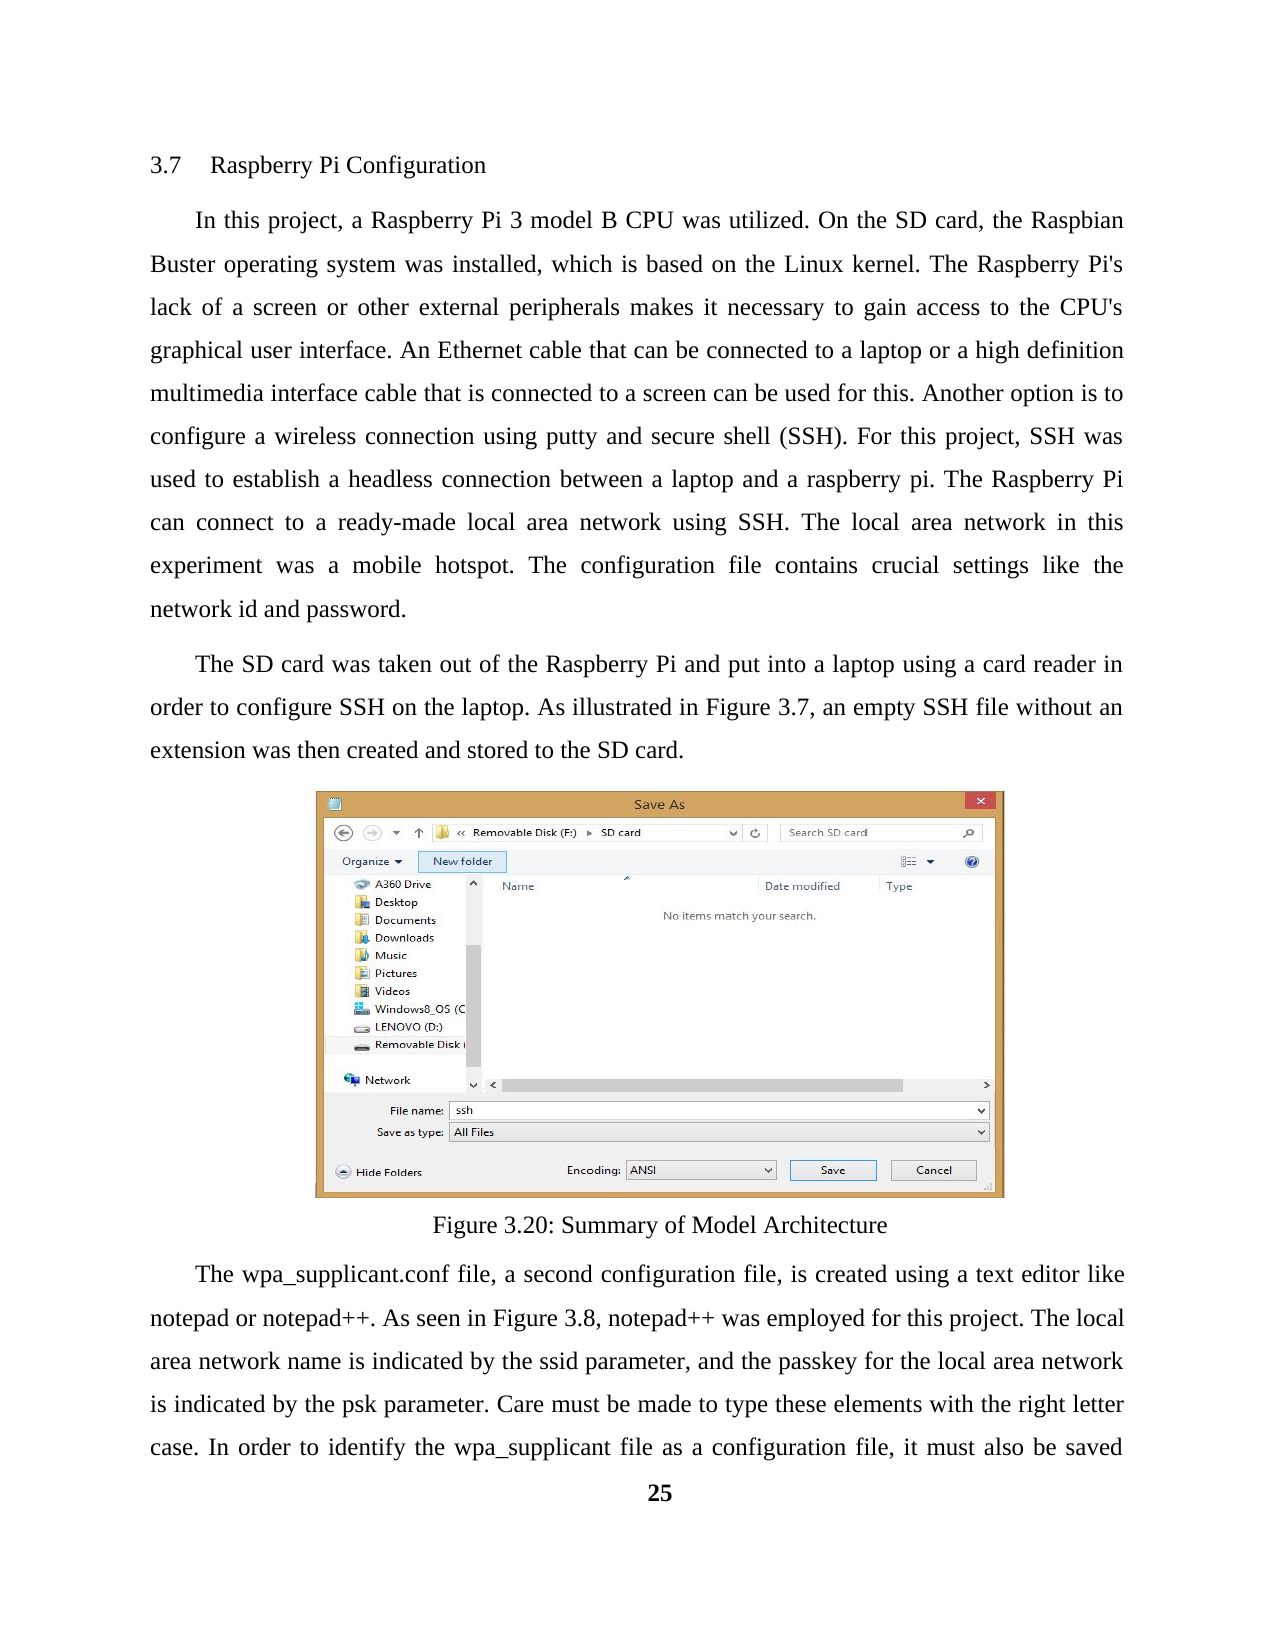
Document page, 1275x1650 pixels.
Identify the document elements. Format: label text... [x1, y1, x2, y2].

text The SD card was taken out of the Raspberry Pi and put into a laptop using a card reader in order to configure SSH on the laptop. As illustrated in Figure 3.7, an empty SSH file without an extension was then created and stored to the SD card. [150, 649, 1125, 764]
subtitle Raspberry Pi Configuration [150, 150, 1125, 179]
text In this project, a Raspberry Pi 3 model B CPU was utilized. On the SD card, the Raspbian Buster operating system was installed, which is based on the Linux kernel. The Raspberry Pi's lack of a screen or other external peripherals makes it necessary to gain access to the CPU's graphical user interface. An Ethernet cable that can be connected to a laptop or a high definition multimedia interface cable that is connected to a screen can be used for this. Another option is to configure a wireless connection using putty and secure shell (SSH). For this project, SSH was used to establish a headless connection between a laptop and a raspberry pi. The Raspberry Pi can connect to a ready-made local area network using SSH. The local area network in this experiment was a mobile hotspot. The configuration file contains crucial settings like the network id and password. [150, 206, 1125, 622]
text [150, 1259, 1125, 1461]
picture [315, 791, 1005, 1198]
